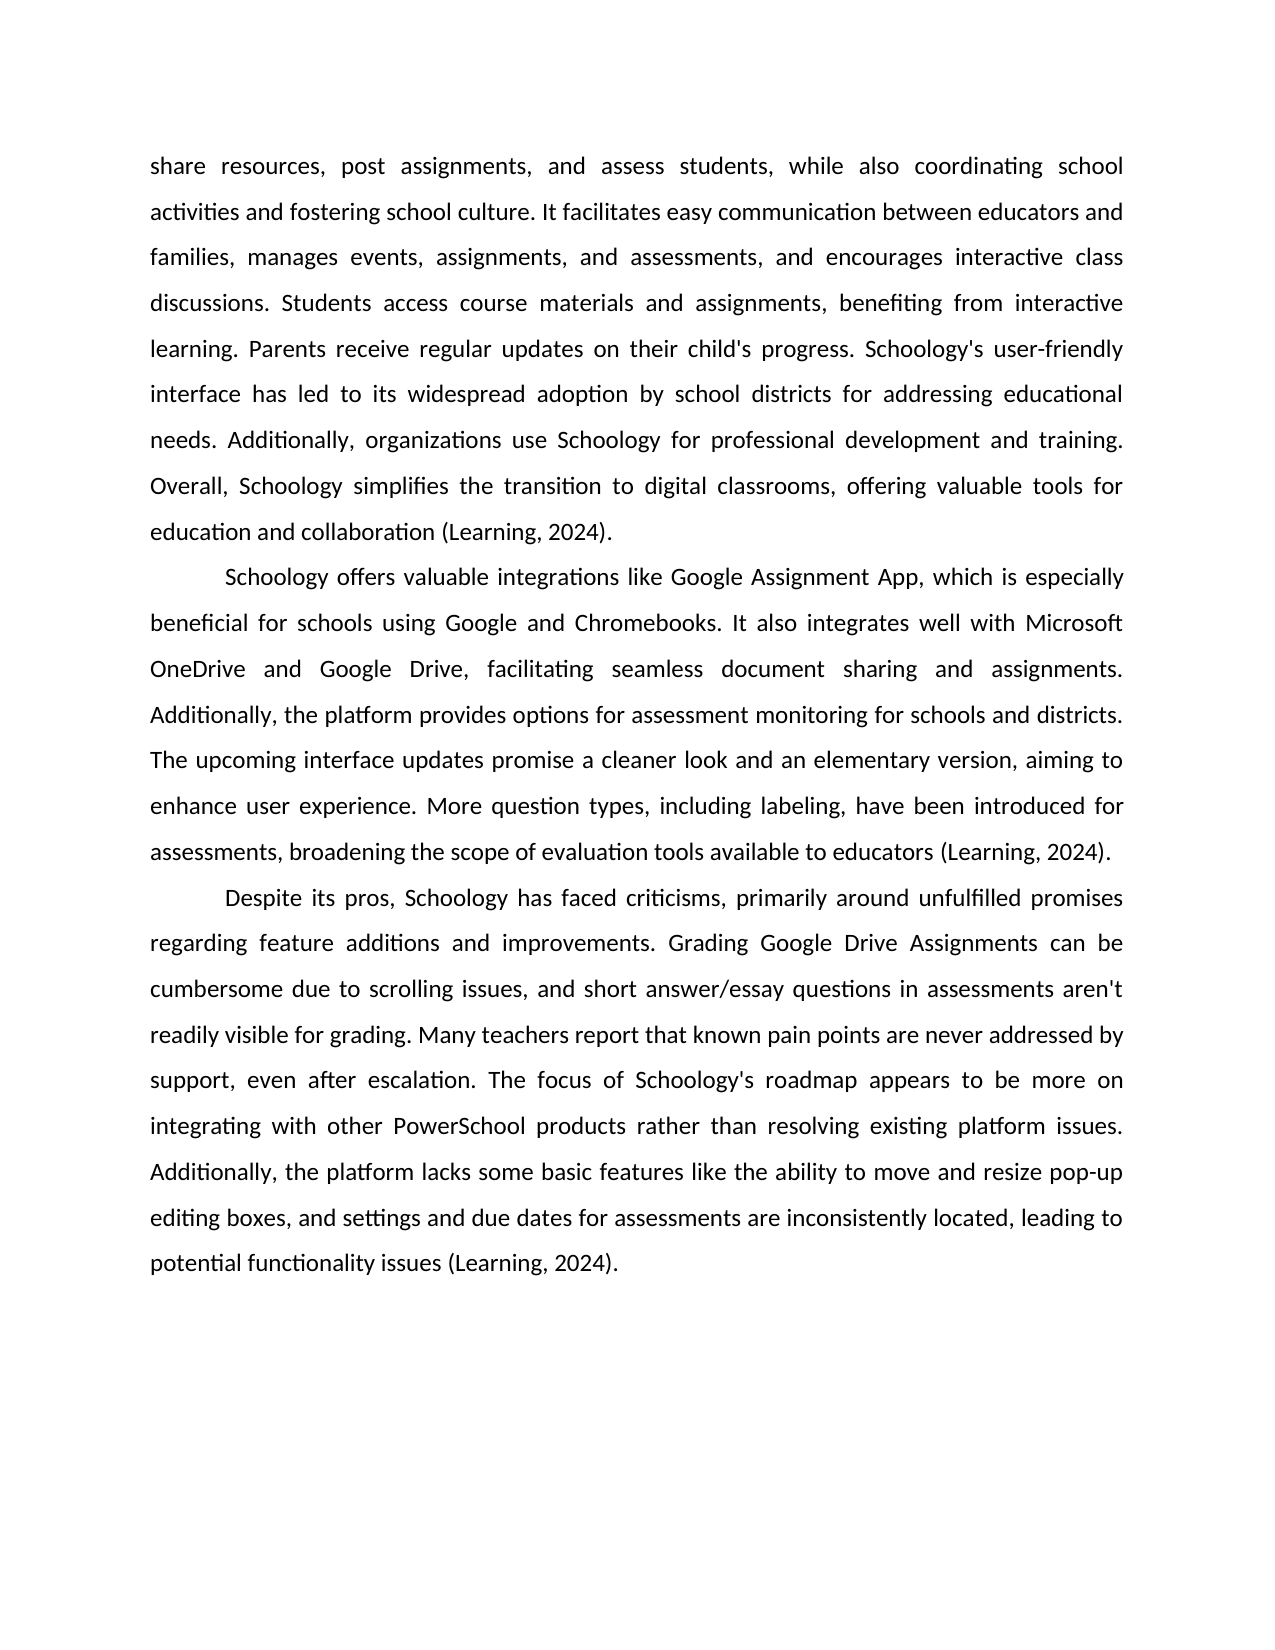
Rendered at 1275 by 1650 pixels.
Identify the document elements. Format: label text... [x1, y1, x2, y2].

text Despite its pros, Schoology has faced criticisms, primarily around unfulfilled promises regarding feature additions and improvements. Grading Google Drive Assignments can be cumbersome due to scrolling issues, and short answer/essay questions in assessments aren't readily visible for grading. Many teachers report that known pain points are never addressed by support, even after escalation. The focus of Schoology's roadmap appears to be more on integrating with other PowerSchool products rather than resolving existing platform issues. Additionally, the platform lacks some basic features like the ability to move and resize pop-up editing boxes, and settings and due dates for assessments are inconsistently located, leading to potential functionality issues. [150, 882, 1125, 1278]
text Schoology offers valuable integrations like Google Assignment App, which is especially beneficial for schools using Google and Chromebooks. It also integrates well with Microsoft OneDrive and Google Drive, facilitating seamless document sharing and assignments. Additionally, the platform provides options for assessment monitoring for schools and districts. The upcoming interface updates promise a cleaner look and an elementary version, aiming to enhance user experience. More question types, including labeling, have been introduced for assessments, broadening the scope of evaluation tools available to educators. [150, 562, 1125, 866]
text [150, 150, 1125, 546]
